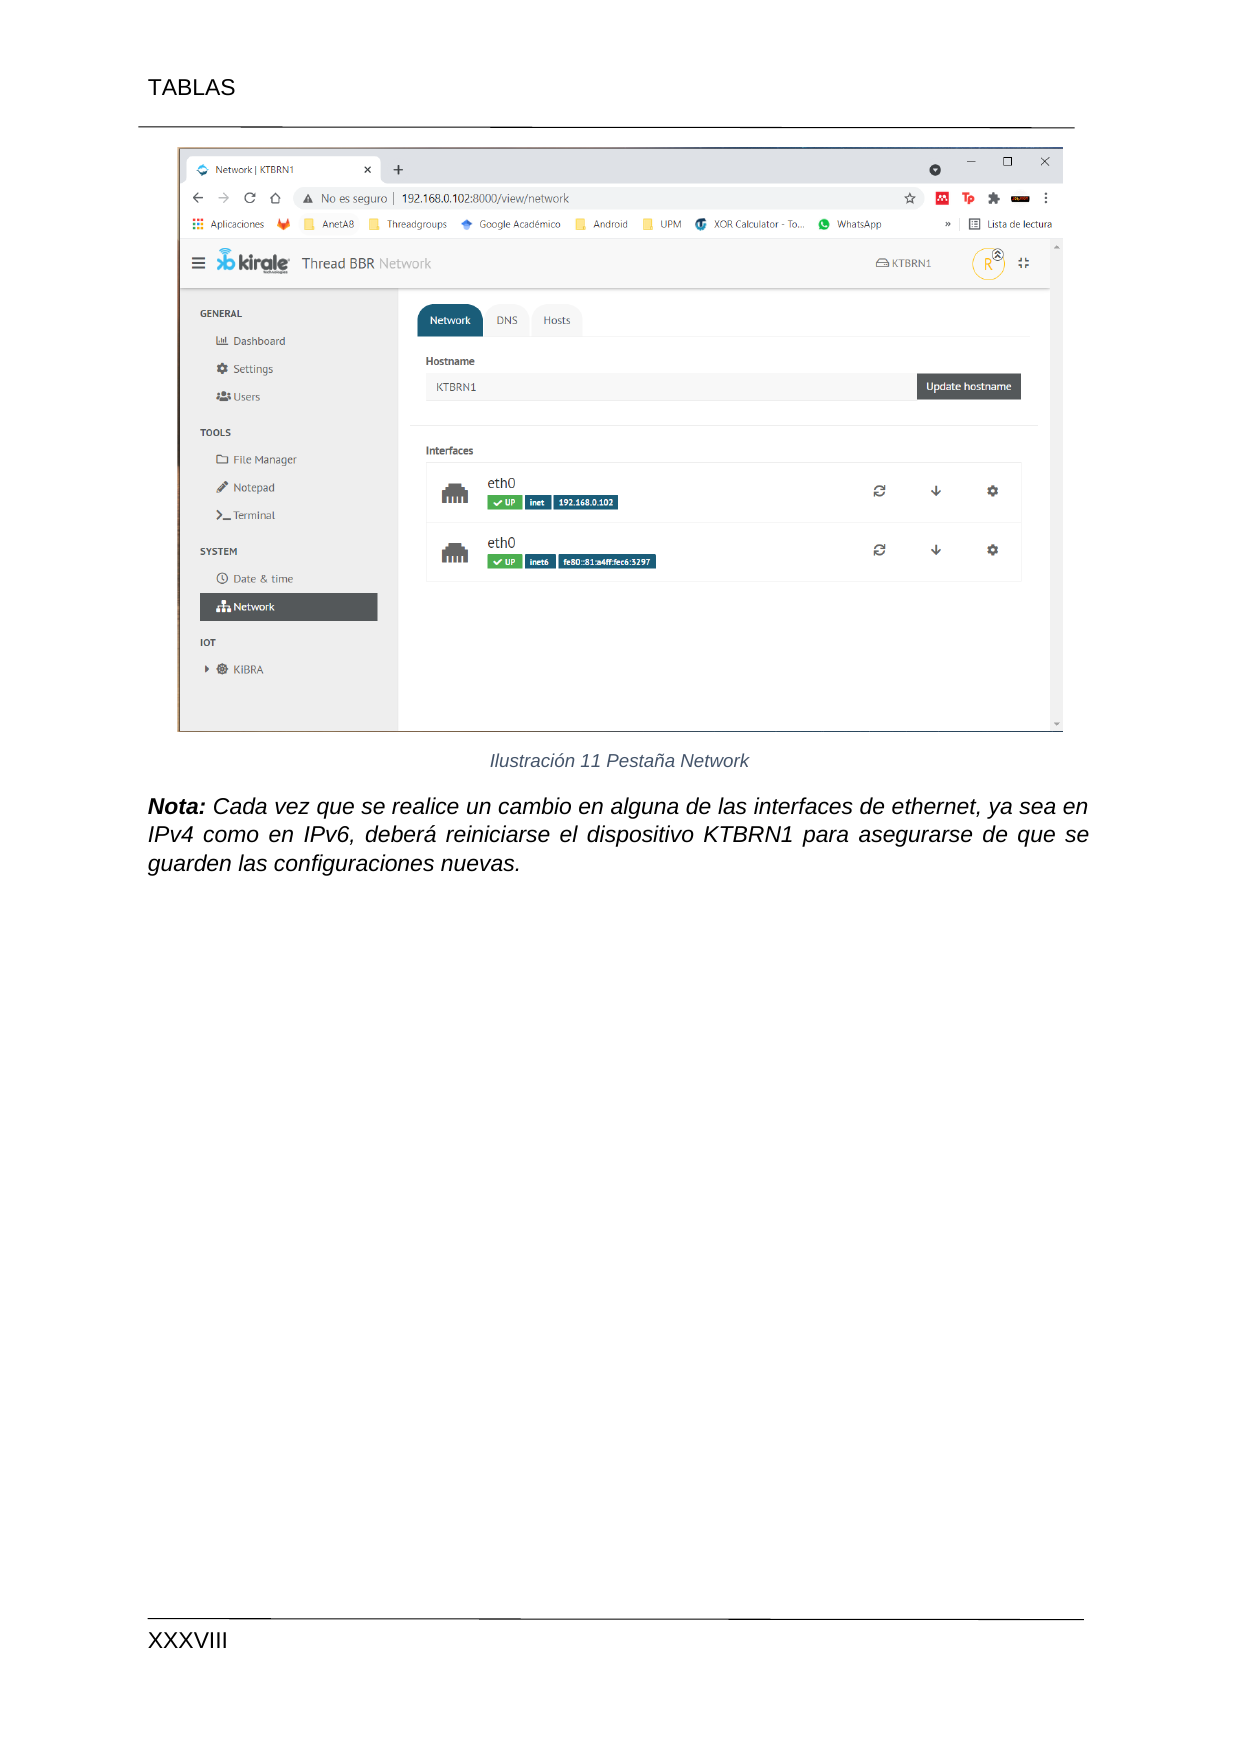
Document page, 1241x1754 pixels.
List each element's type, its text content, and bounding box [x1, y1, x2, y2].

text Nota: . [148, 793, 1092, 876]
picture [177, 147, 1063, 732]
text Ilustración Pestaña Network [148, 750, 1092, 772]
